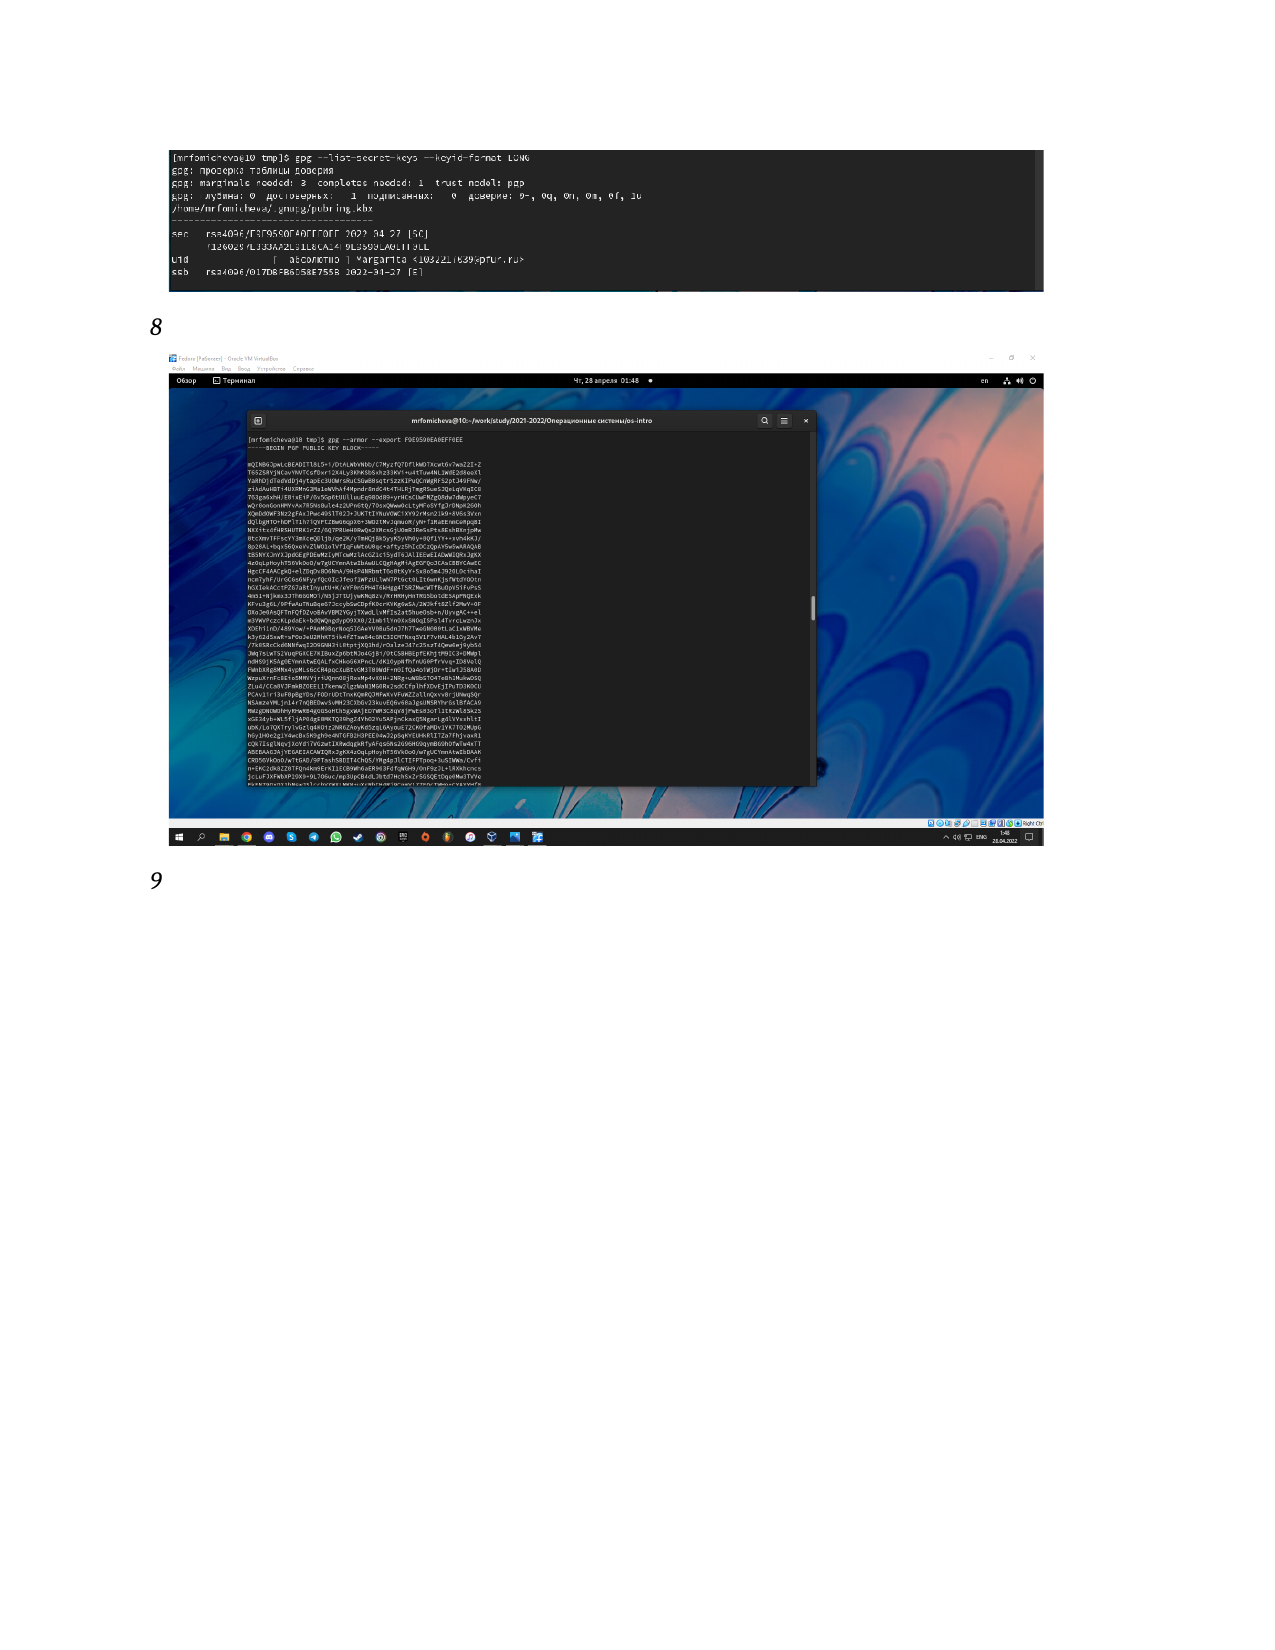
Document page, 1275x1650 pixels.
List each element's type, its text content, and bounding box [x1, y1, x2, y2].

text 8 [150, 312, 1125, 341]
text 9 [150, 867, 1125, 895]
picture [168, 150, 1044, 292]
picture [168, 353, 1044, 846]
